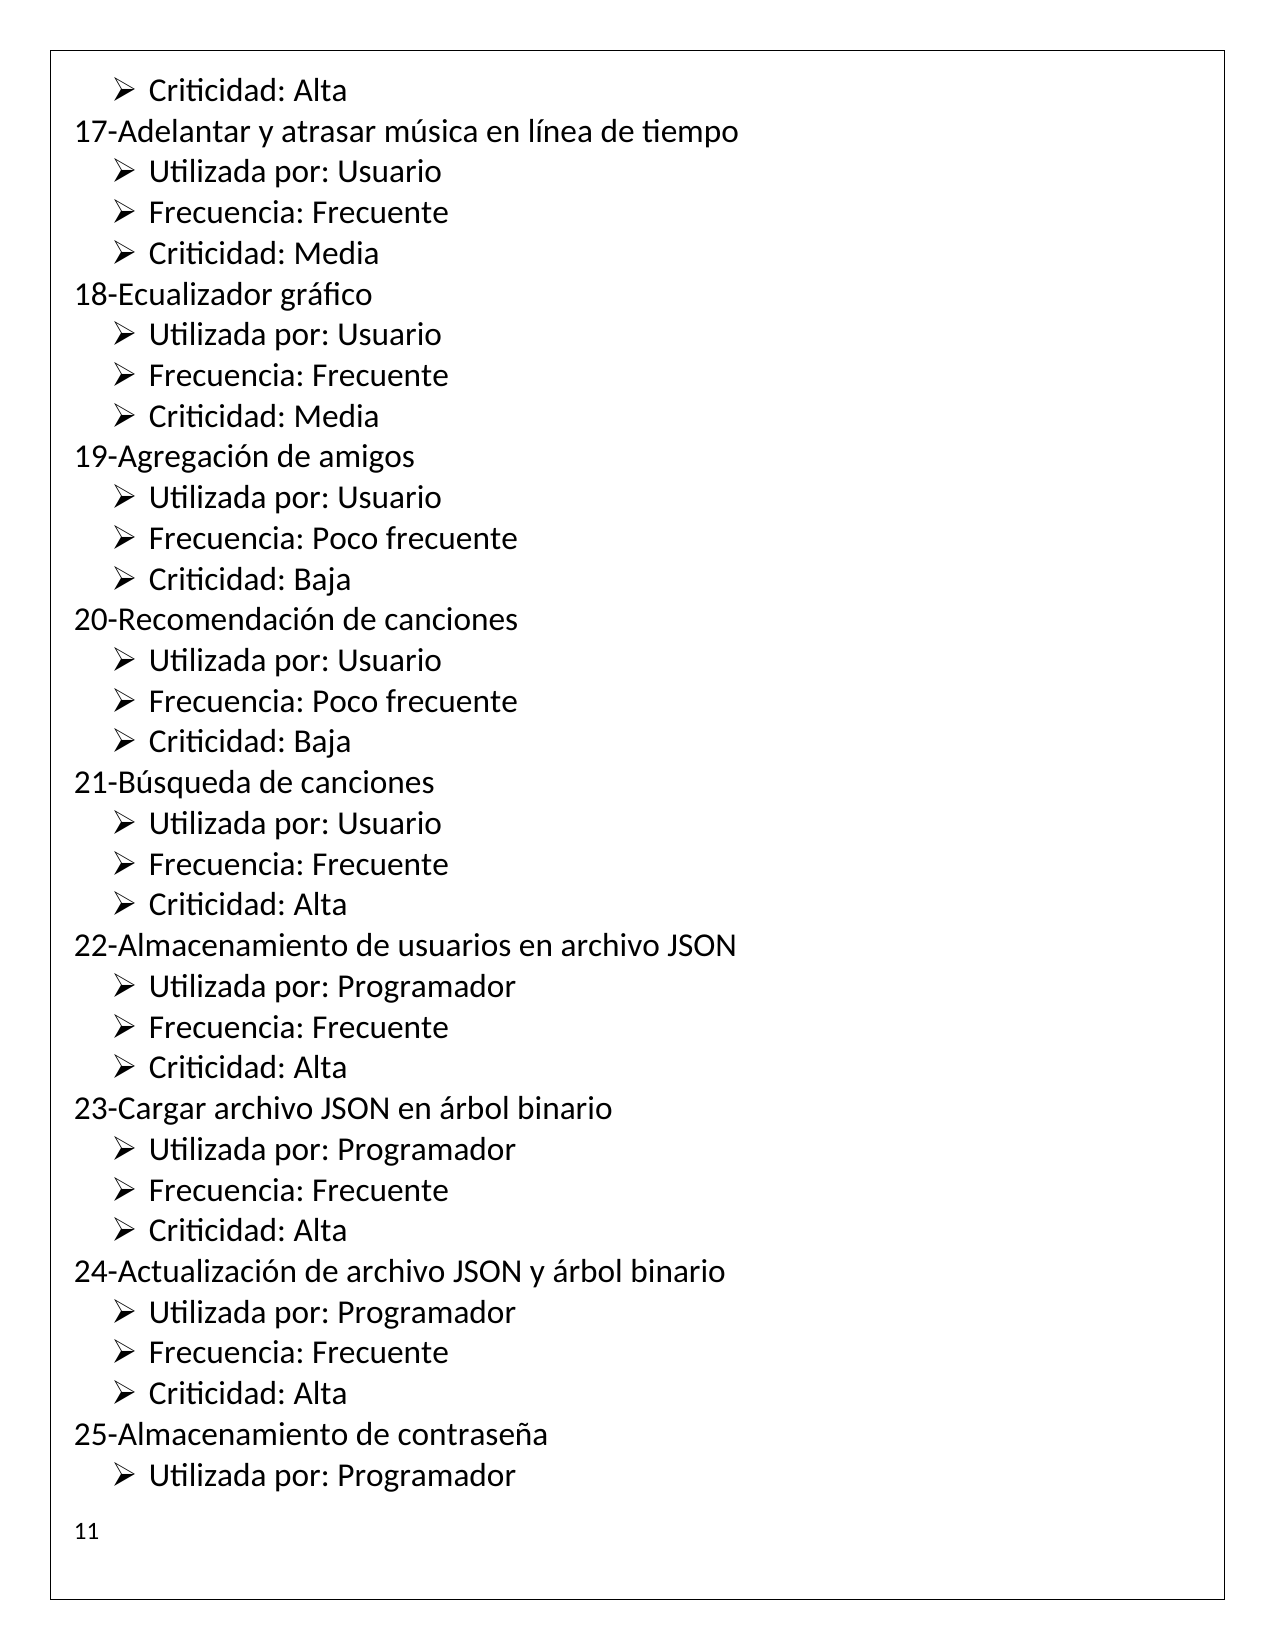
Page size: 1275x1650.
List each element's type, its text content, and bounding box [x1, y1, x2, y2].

list Criticidad: Baja [111, 721, 1166, 761]
list Utilizada por: Usuario [111, 150, 1166, 191]
text 21-Búsqueda de canciones [74, 761, 1166, 802]
list Criticidad: Alta [111, 1046, 1166, 1087]
text 25-Almacenamiento de contraseña [74, 1413, 1166, 1454]
list Utilizada por: Programador [111, 1454, 1166, 1494]
list Utilizada por: Programador [111, 965, 1166, 1006]
list Criticidad: Media [111, 395, 1166, 435]
list Utilizada por: Usuario [111, 313, 1166, 354]
list Criticidad: Baja [111, 558, 1166, 598]
list Utilizada por: Usuario [111, 476, 1166, 517]
list Frecuencia: Poco frecuente [111, 680, 1166, 721]
text 22-Almacenamiento de usuarios en archivo JSON [74, 924, 1166, 965]
list Criticidad: Alta [111, 1372, 1166, 1413]
list Frecuencia: Frecuente [111, 354, 1166, 395]
text 24-Actualización de archivo JSON y árbol binario [74, 1250, 1166, 1291]
list Criticidad: Alta [111, 69, 1166, 109]
list Frecuencia: Frecuente [111, 1168, 1166, 1209]
list Criticidad: Alta [111, 1209, 1166, 1250]
list Criticidad: Media [111, 232, 1166, 272]
text 17-Adelantar y atrasar música en línea de tiempo [74, 109, 1166, 150]
list Frecuencia: Frecuente [111, 843, 1166, 883]
text 19-Agregación de amigos [74, 435, 1166, 476]
text 20-Recomendación de canciones [74, 598, 1166, 639]
text 23-Cargar archivo JSON en árbol binario [74, 1087, 1166, 1128]
list Frecuencia: Frecuente [111, 1331, 1166, 1372]
list Frecuencia: Frecuente [111, 1006, 1166, 1046]
list Utilizada por: Usuario [111, 802, 1166, 843]
list Frecuencia: Frecuente [111, 191, 1166, 232]
list Utilizada por: Programador [111, 1291, 1166, 1331]
list Criticidad: Alta [111, 883, 1166, 924]
list Frecuencia: Poco frecuente [111, 517, 1166, 558]
list Utilizada por: Usuario [111, 639, 1166, 680]
list Utilizada por: Programador [111, 1128, 1166, 1168]
text 18-Ecualizador gráfico [74, 272, 1166, 313]
